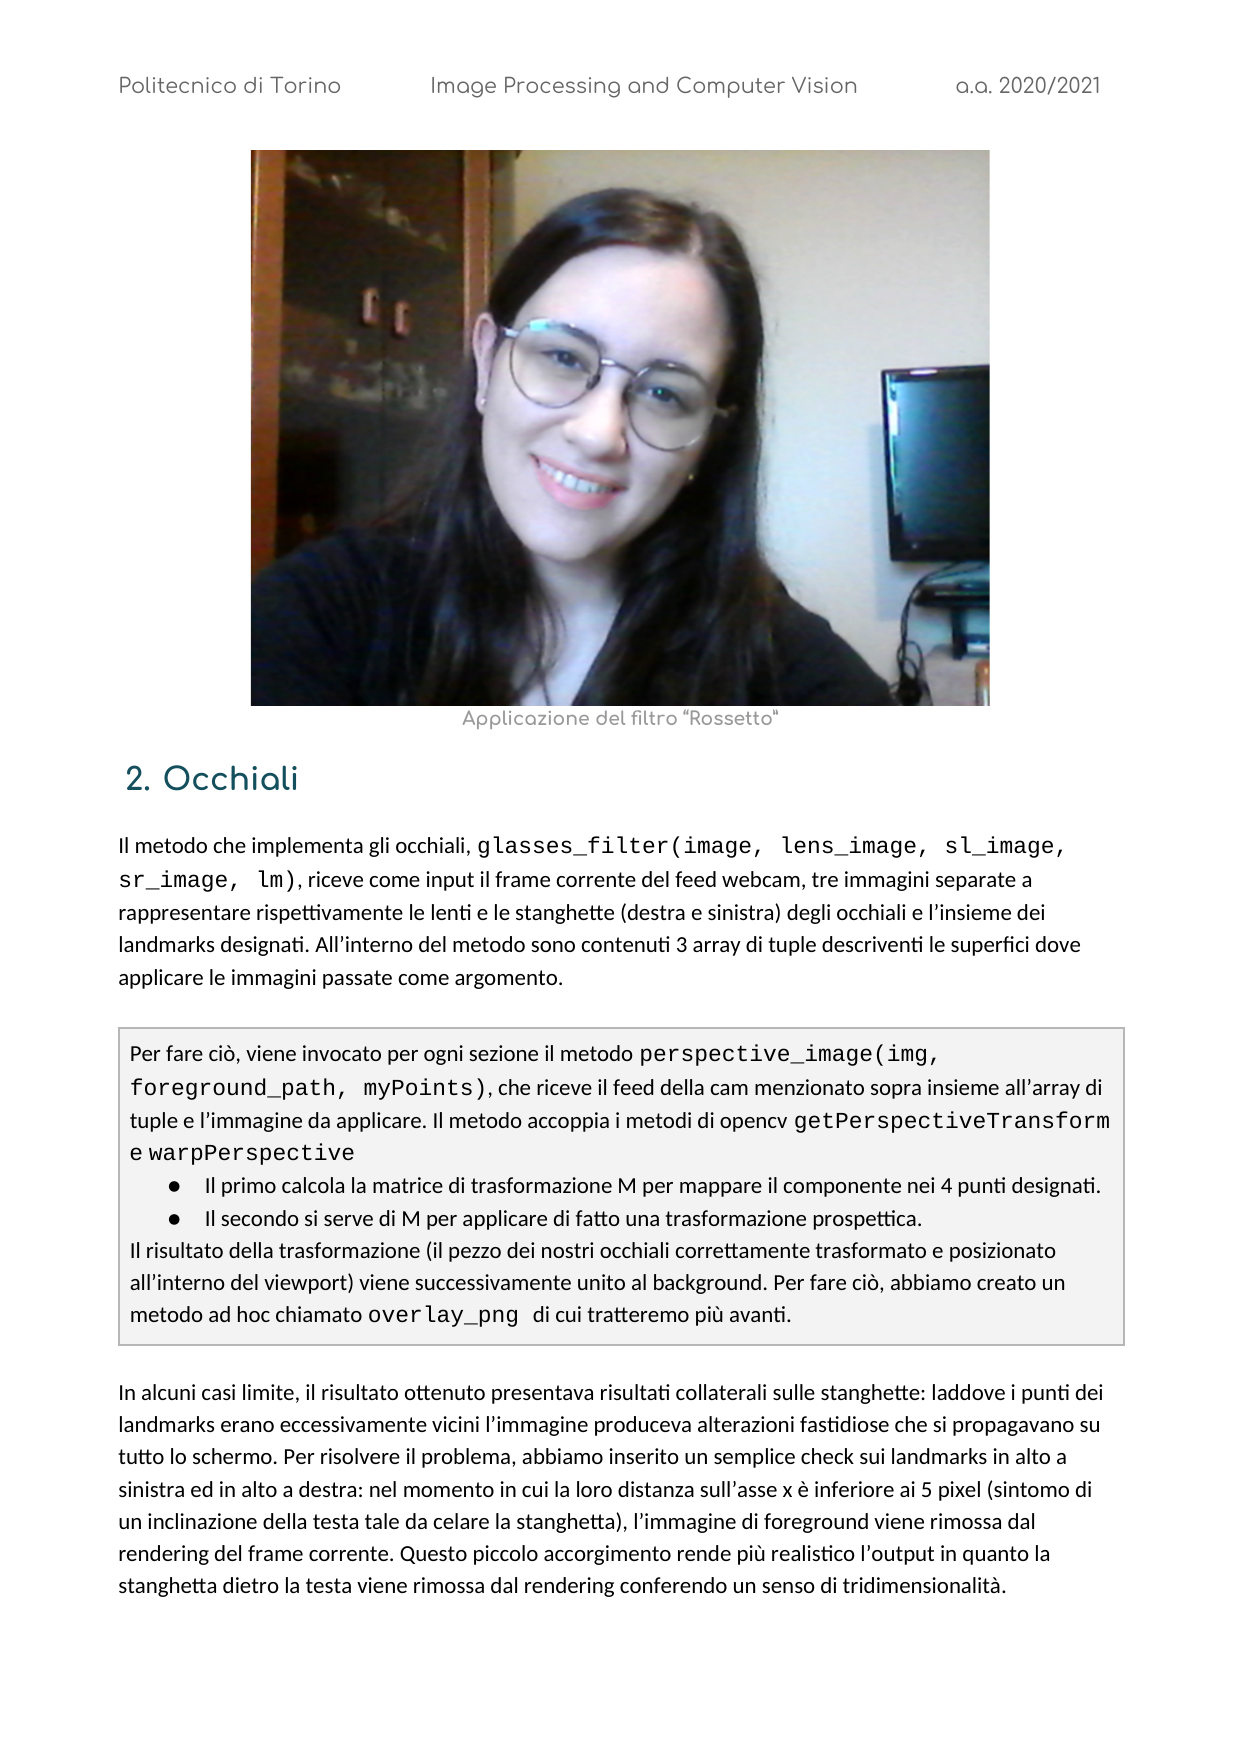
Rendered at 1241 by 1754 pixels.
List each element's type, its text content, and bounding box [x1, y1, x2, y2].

text Il metodo che implementa gli occhiali, glasses_filter(image, lens_image, sl_image, sr_image, lm), riceve come input il frame corrente del feed webcam, tre immagini separate a rappresentare rispettivamente le lenti e le stanghette (destra e sinistra) degli occhiali e l’insieme dei landmarks designati. All’interno del metodo sono contenuti 3 array di tuple descriventi le superfici dove applicare le immagini passate come argomento. [118, 832, 1122, 991]
table_header Per fare ciò, viene invocato per ogni sezione il metodo perspective_image(img, foreground_path, myPoints), che riceve il feed della cam menzionato sopra insieme all’array di tuple e l’immagine da applicare. Il metodo accoppia i metodi di opencv getPerspectiveTransform e warpPerspective Il primo calcola la matrice di trasformazione M per mappare il componente nei 4 punti designati. Il secondo si serve di M per applicare di fatto una trasformazione prospettica. Il risultato della trasformazione (il pezzo dei nostri occhiali correttamente trasformato e posizionato all’interno del viewport) viene successivamente unito al background. Per fare ciò, abbiamo creato un metodo ad hoc chiamato overlay_png di cui tratteremo più avanti. [120, 1029, 1123, 1344]
picture [250, 150, 990, 706]
text In alcuni casi limite, il risultato ottenuto presentava risultati collaterali sulle stanghette: laddove i punti dei landmarks erano eccessivamente vicini l’immagine produceva alterazioni fastidiose che si propagavano su tutto lo schermo. Per risolvere il problema, abbiamo inserito un semplice check sui landmarks in alto a sinistra ed in alto a destra: nel momento in cui la loro distanza sull’asse x è inferiore ai 5 pixel (sintomo di un inclinazione della testa tale da celare la stanghetta), l’immagine di foreground viene rimossa dal rendering del frame corrente. Questo piccolo accorgimento rende più realistico l’output in quanto la stanghetta dietro la testa viene rimossa dal rendering conferendo un senso di tridimensionalità. [118, 1378, 1122, 1599]
subtitle Applicazione del filtro “Rossetto” [118, 709, 1122, 730]
subtitle Occhiali [125, 763, 1122, 798]
